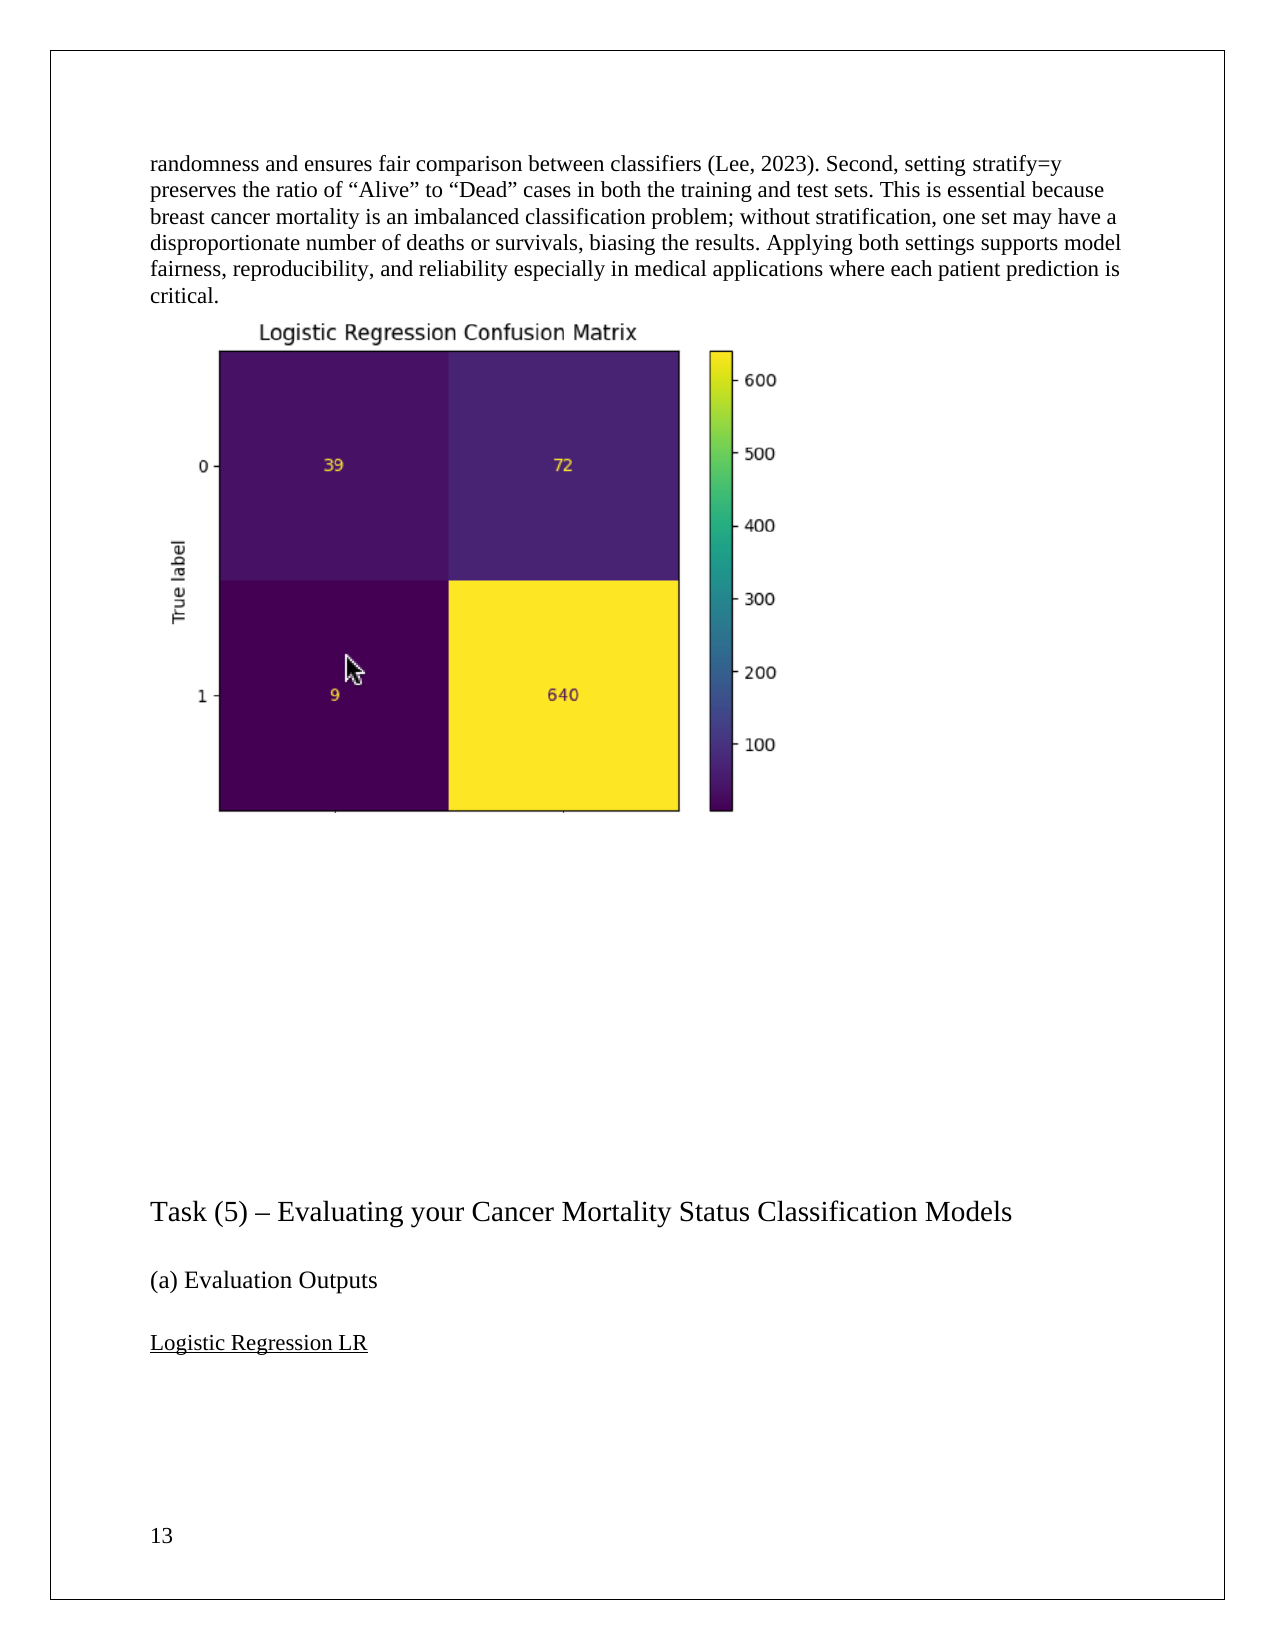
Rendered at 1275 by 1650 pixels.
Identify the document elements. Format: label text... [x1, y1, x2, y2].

subtitle (a) Evaluation Outputs [150, 1266, 1125, 1294]
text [150, 150, 1125, 308]
text Logistic Regression LR [150, 1329, 1125, 1355]
picture [161, 323, 791, 813]
subtitle Task (5) – Evaluating your Cancer Mortality Status Classification Models [150, 1194, 1125, 1228]
